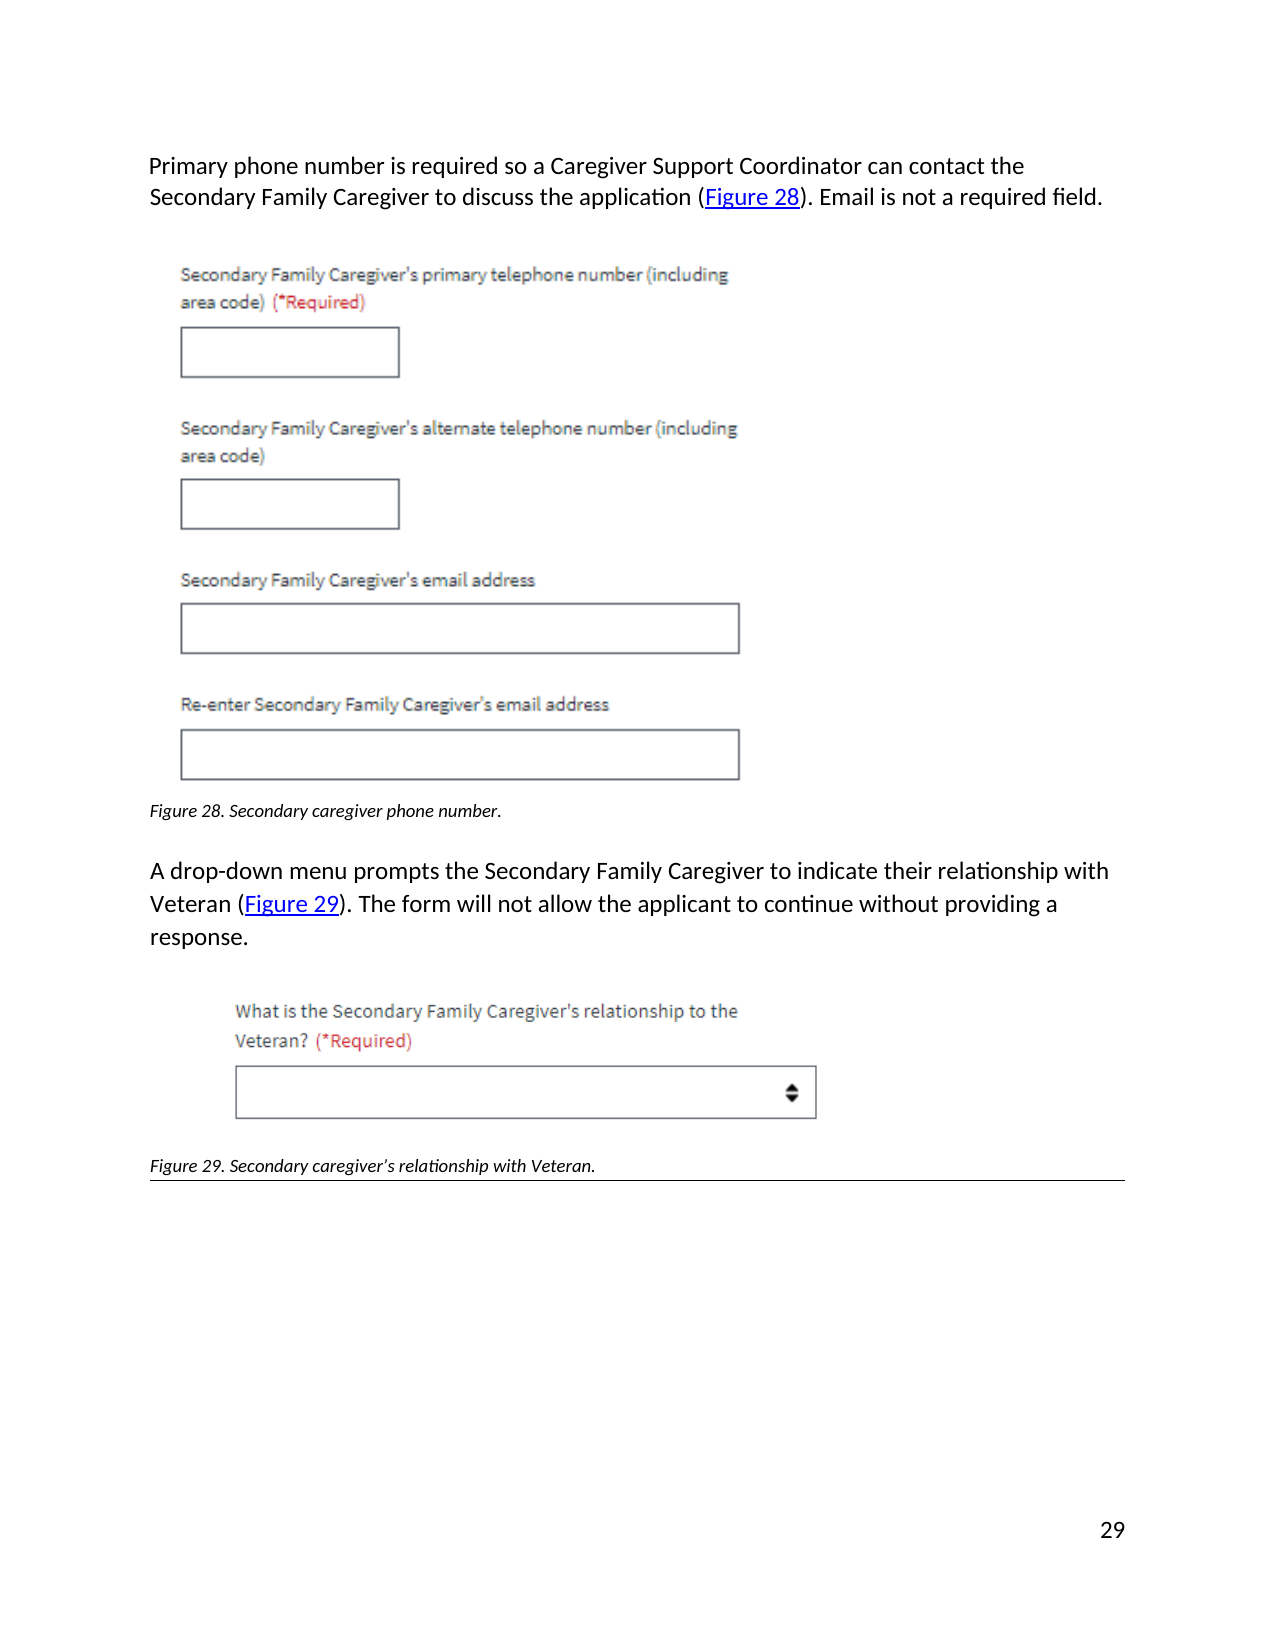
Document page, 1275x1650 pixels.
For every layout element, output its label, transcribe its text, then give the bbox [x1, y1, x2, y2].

text Primary phone number is required so a Caregiver Support Coordinator can contact the Secondary Family Caregiver to discuss the application (Figure 28). Email is not a required field. [148, 150, 1114, 212]
text A drop-down menu prompts the Secondary Family Caregiver to indicate their relationship with Veteran (Figure 29). The form will not allow the applicant to continue without providing a response. [150, 822, 1125, 951]
picture [148, 243, 956, 799]
picture [150, 970, 932, 1153]
